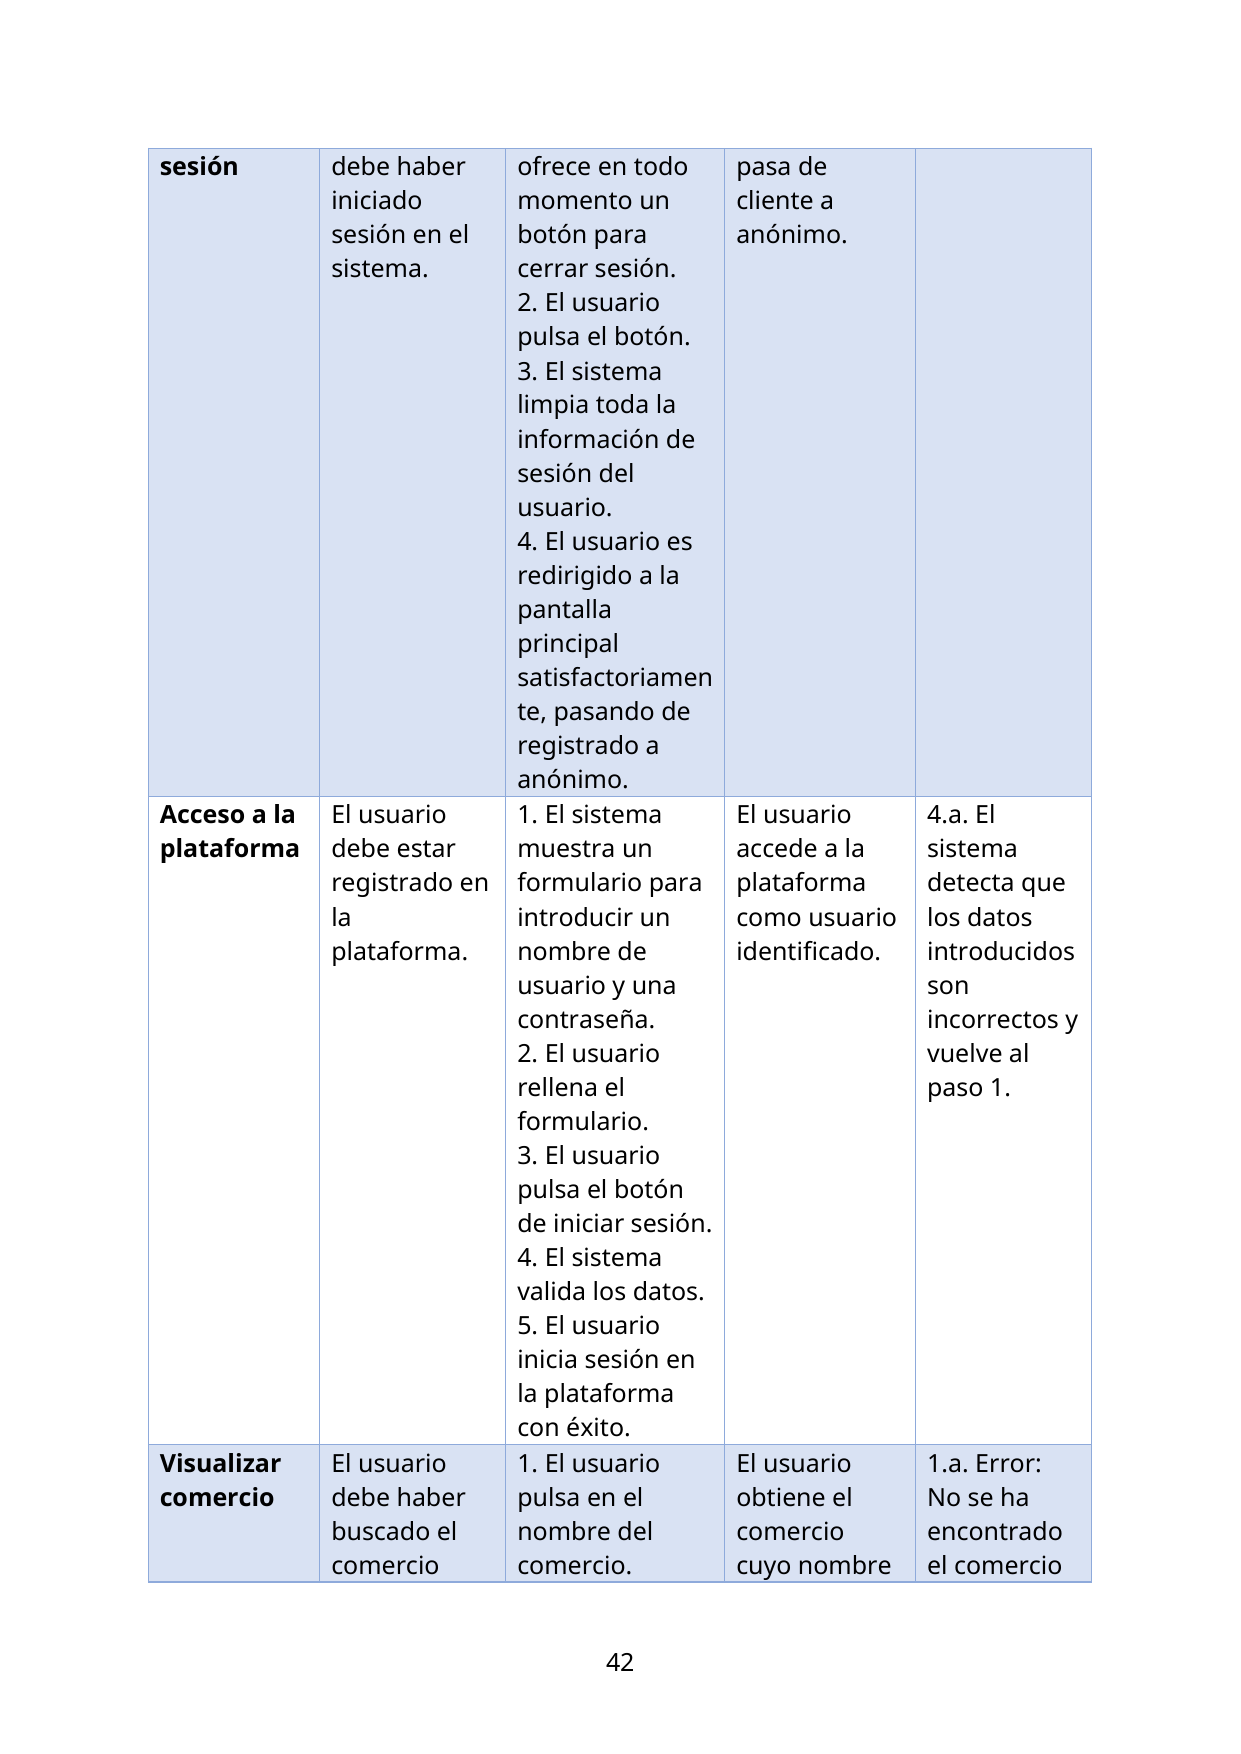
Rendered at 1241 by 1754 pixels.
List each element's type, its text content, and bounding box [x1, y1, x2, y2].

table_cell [916, 1445, 1091, 1581]
table_cell 4.a. El sistema detecta que los datos introducidos son incorrectos y vuelve al paso 1. [916, 797, 1091, 1444]
table_cell El usuario debe estar registrado en la plataforma. [320, 797, 505, 1444]
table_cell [320, 1445, 505, 1581]
table_cell Cerrar sesión [149, 149, 319, 796]
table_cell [320, 149, 505, 796]
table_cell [725, 1445, 915, 1581]
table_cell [506, 1445, 724, 1581]
table_cell Acceso a la plataforma [149, 797, 319, 1444]
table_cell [725, 149, 915, 796]
table_cell Visualizar comercio [149, 1445, 319, 1581]
table_cell El usuario accede a la plataforma como usuario identificado. [725, 797, 915, 1444]
table_cell No consta. [916, 149, 1091, 796]
table_cell 1. El sistema muestra un formulario para introducir un nombre de usuario y una contraseña. 2. El usuario rellena el formulario. 3. El usuario pulsa el botón de iniciar sesión. 4. El sistema valida los datos. 5. El usuario inicia sesión en la plataforma con éxito. [506, 797, 724, 1444]
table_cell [506, 149, 724, 796]
